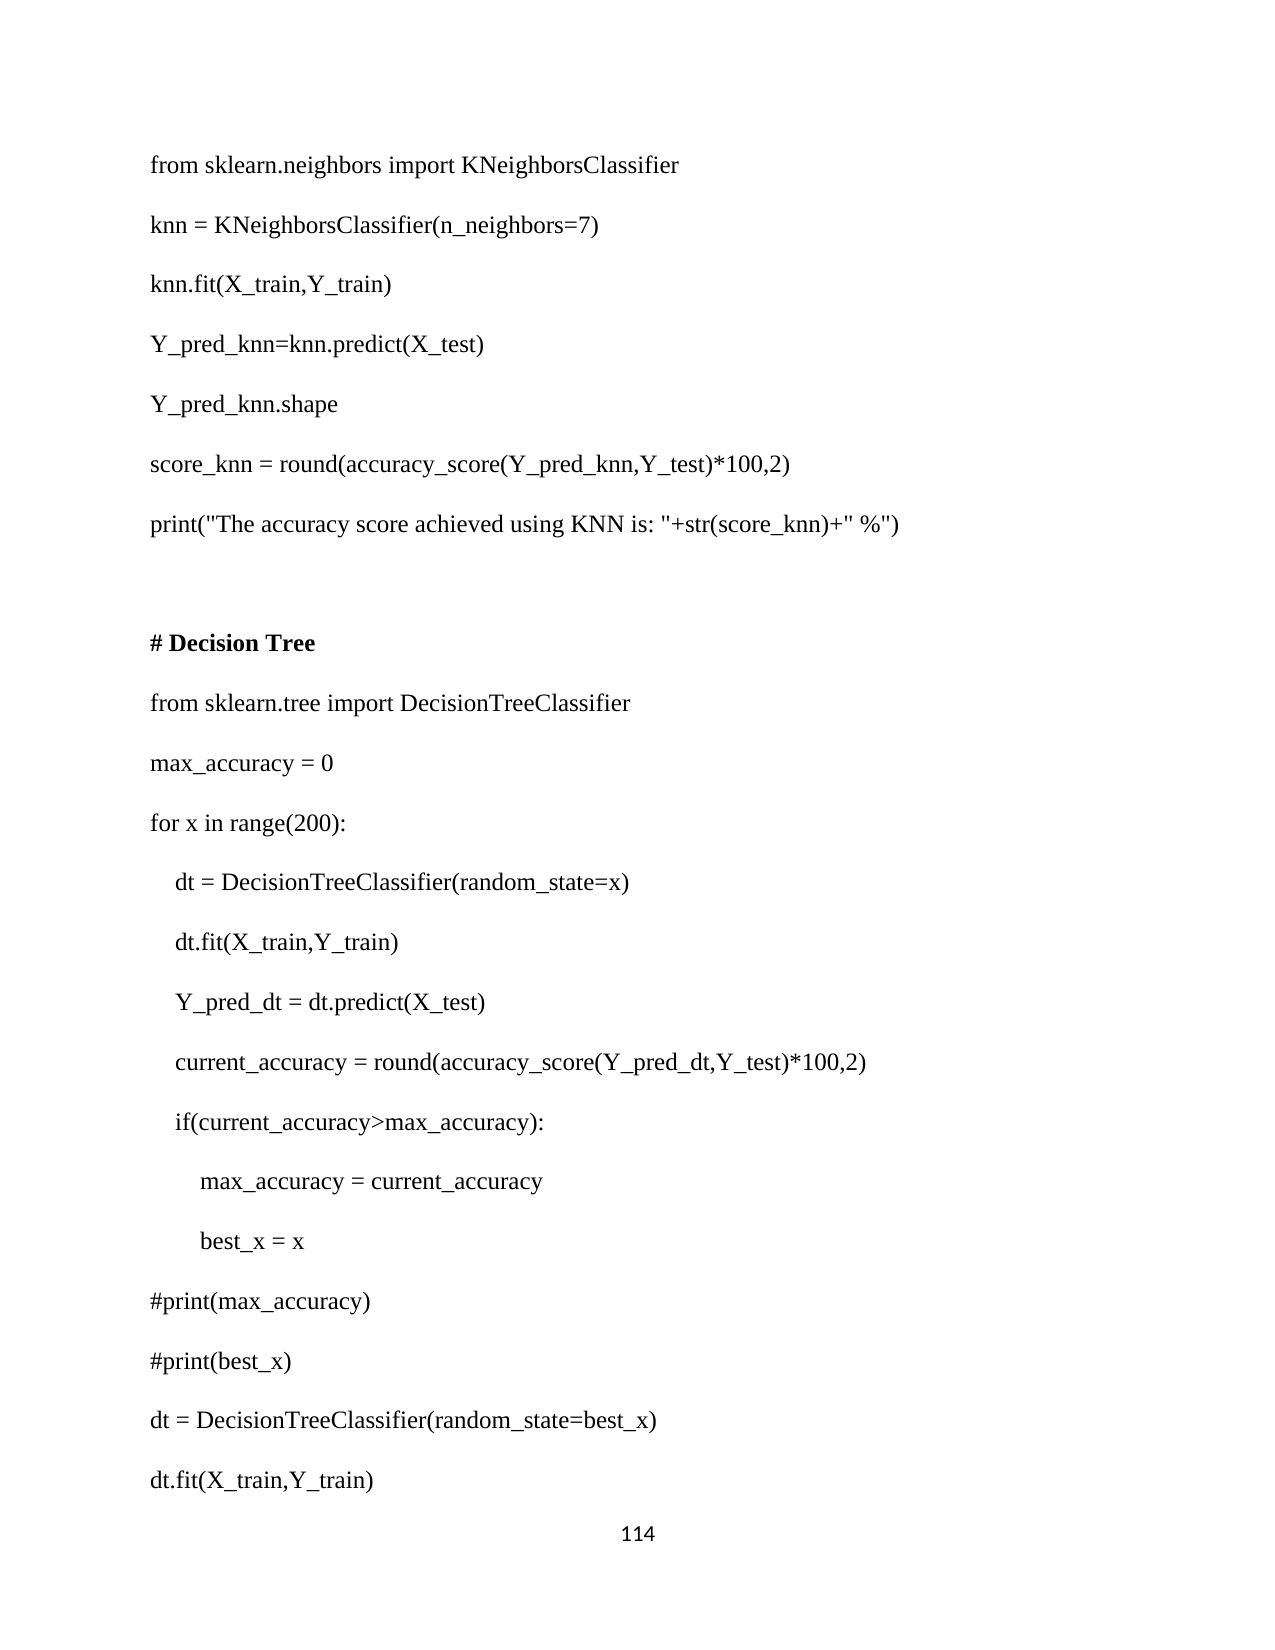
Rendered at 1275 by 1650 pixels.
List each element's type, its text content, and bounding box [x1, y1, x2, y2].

text #print(max_accuracy) [150, 1286, 1125, 1315]
text print("The accuracy score achieved using KNN is: "+str(score_knn)+" %") [150, 509, 1125, 537]
text knn = KNeighborsClassifier(n_neighbors=7) [150, 210, 1125, 238]
text Y_pred_dt = dt.predict(X_test) [150, 987, 1125, 1016]
text knn.fit(X_train,Y_train) [150, 269, 1125, 298]
text Y_pred_knn=knn.predict(X_test) [150, 329, 1125, 358]
text if(current_accuracy>max_accuracy): [150, 1107, 1125, 1135]
text dt = DecisionTreeClassifier(random_state=best_x) [150, 1406, 1125, 1434]
text dt = DecisionTreeClassifier(random_state=x) [150, 867, 1125, 896]
text dt.fit(X_train,Y_train) [150, 927, 1125, 956]
text for x in range(200): [150, 808, 1125, 836]
text Y_pred_knn.shape [150, 389, 1125, 418]
text dt.fit(X_train,Y_train) [150, 1465, 1125, 1494]
text score_knn = round(accuracy_score(Y_pred_knn,Y_test)*100,2) [150, 449, 1125, 478]
text from sklearn.tree import DecisionTreeClassifier [150, 688, 1125, 717]
text best_x = x [150, 1226, 1125, 1255]
text # Decision Tree [150, 628, 1125, 657]
text current_accuracy = round(accuracy_score(Y_pred_dt,Y_test)*100,2) [150, 1047, 1125, 1076]
text #print(best_x) [150, 1346, 1125, 1374]
text max_accuracy = current_accuracy [150, 1166, 1125, 1195]
text max_accuracy = 0 [150, 748, 1125, 777]
text from sklearn.neighbors import KNeighborsClassifier [150, 150, 1125, 179]
